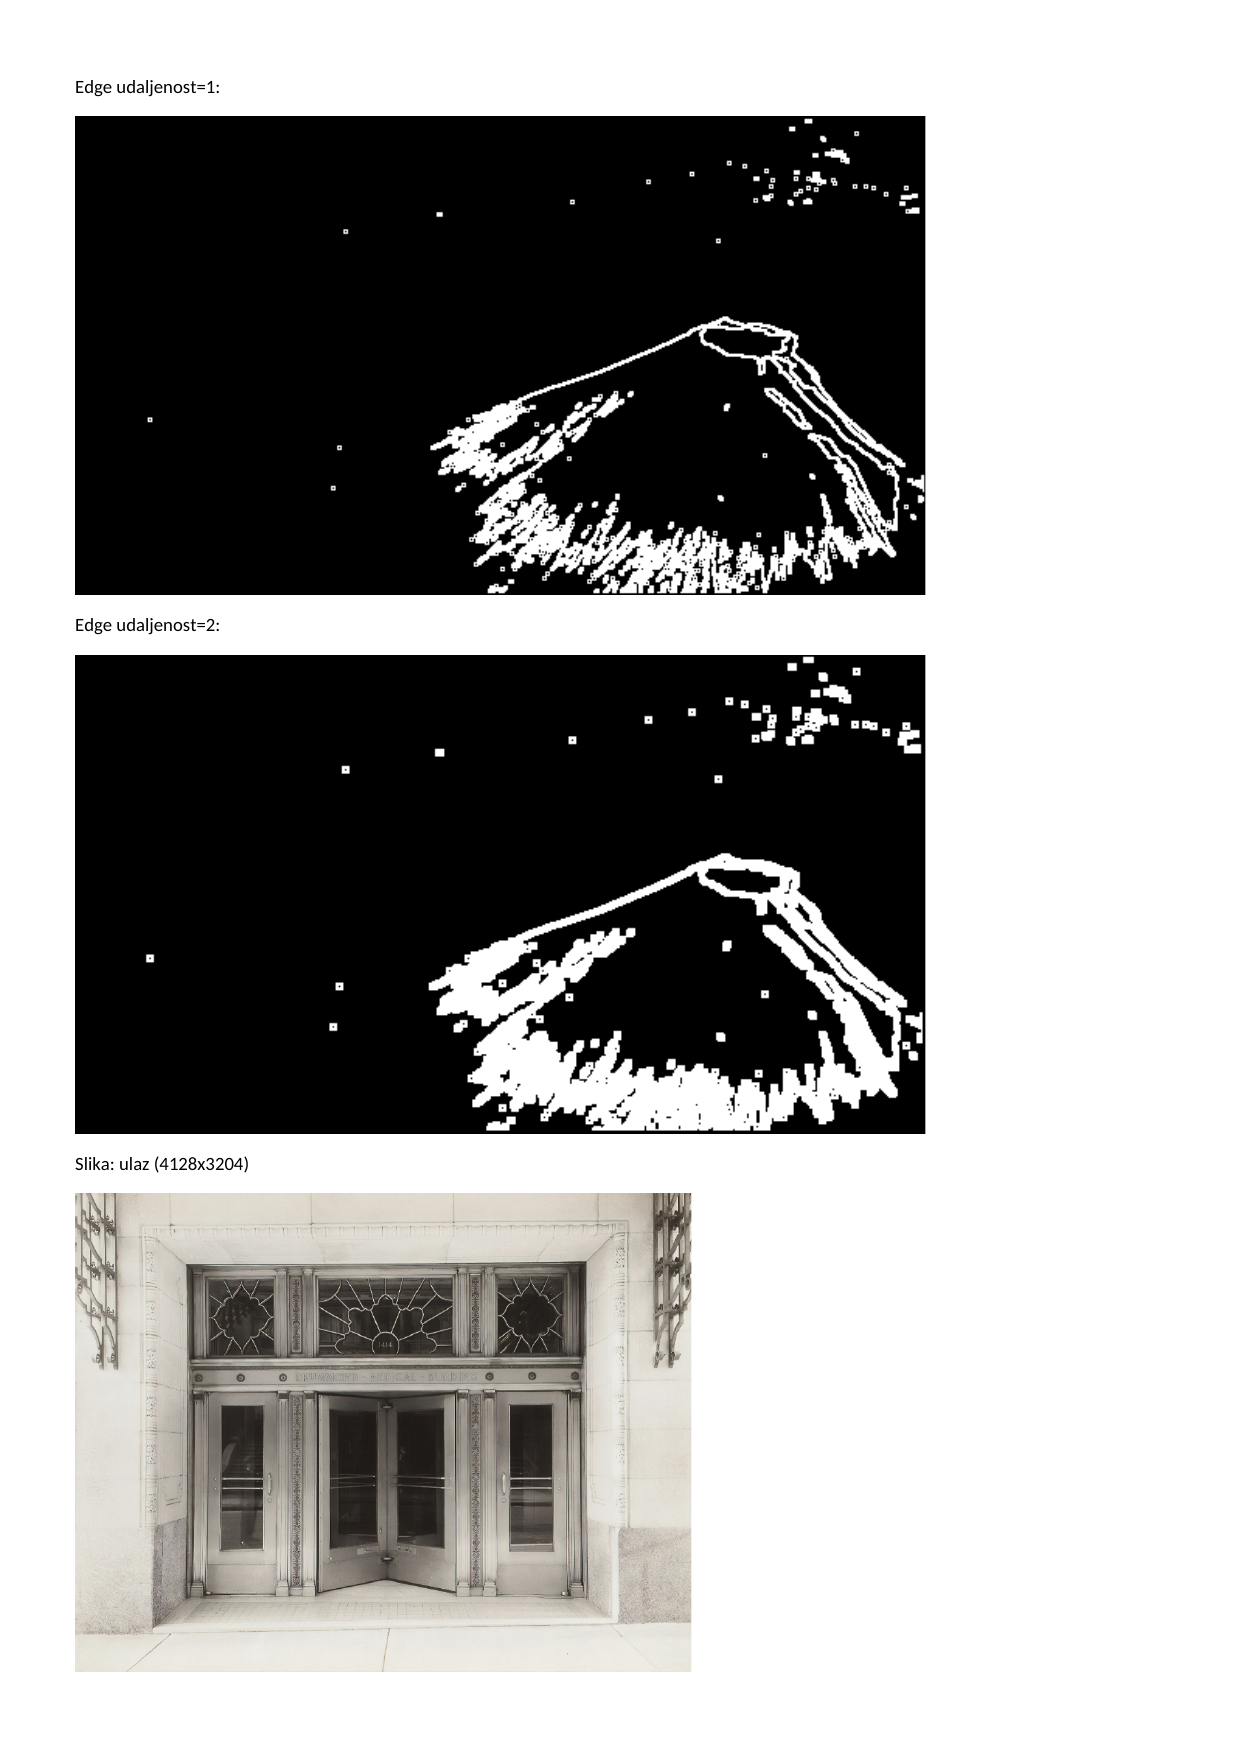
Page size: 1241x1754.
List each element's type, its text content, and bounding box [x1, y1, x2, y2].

picture [75, 116, 926, 595]
picture [75, 1193, 692, 1672]
text Edge udaljenost=2: [75, 613, 1165, 636]
text Edge udaljenost=1: [75, 75, 1165, 98]
picture [75, 655, 926, 1134]
text Slika: ulaz (4128x3204) [75, 1152, 1165, 1175]
